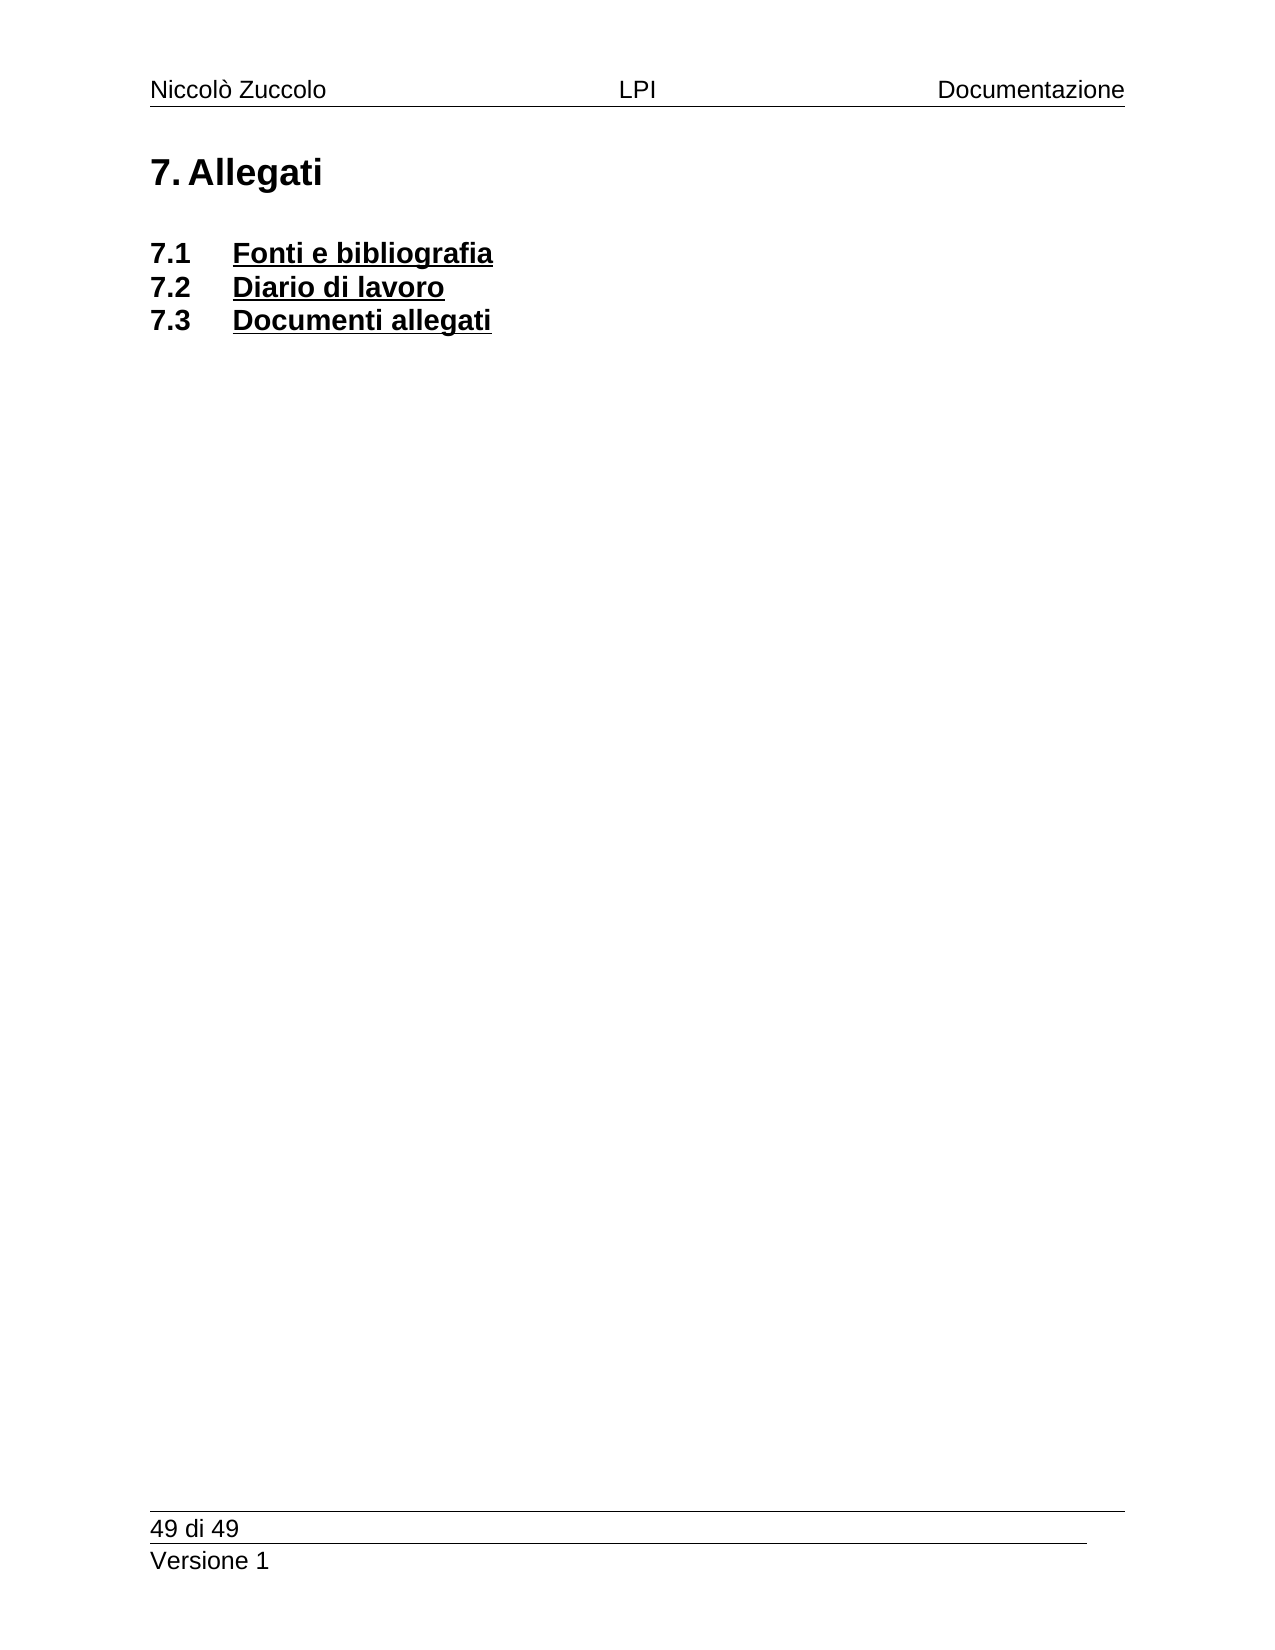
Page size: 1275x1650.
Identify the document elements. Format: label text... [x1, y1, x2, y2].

list Allegati [150, 150, 1125, 193]
text Diario di lavoro [150, 270, 1125, 303]
text Fonti e bibliografia [150, 236, 1125, 270]
text Documenti allegati [150, 303, 1125, 337]
